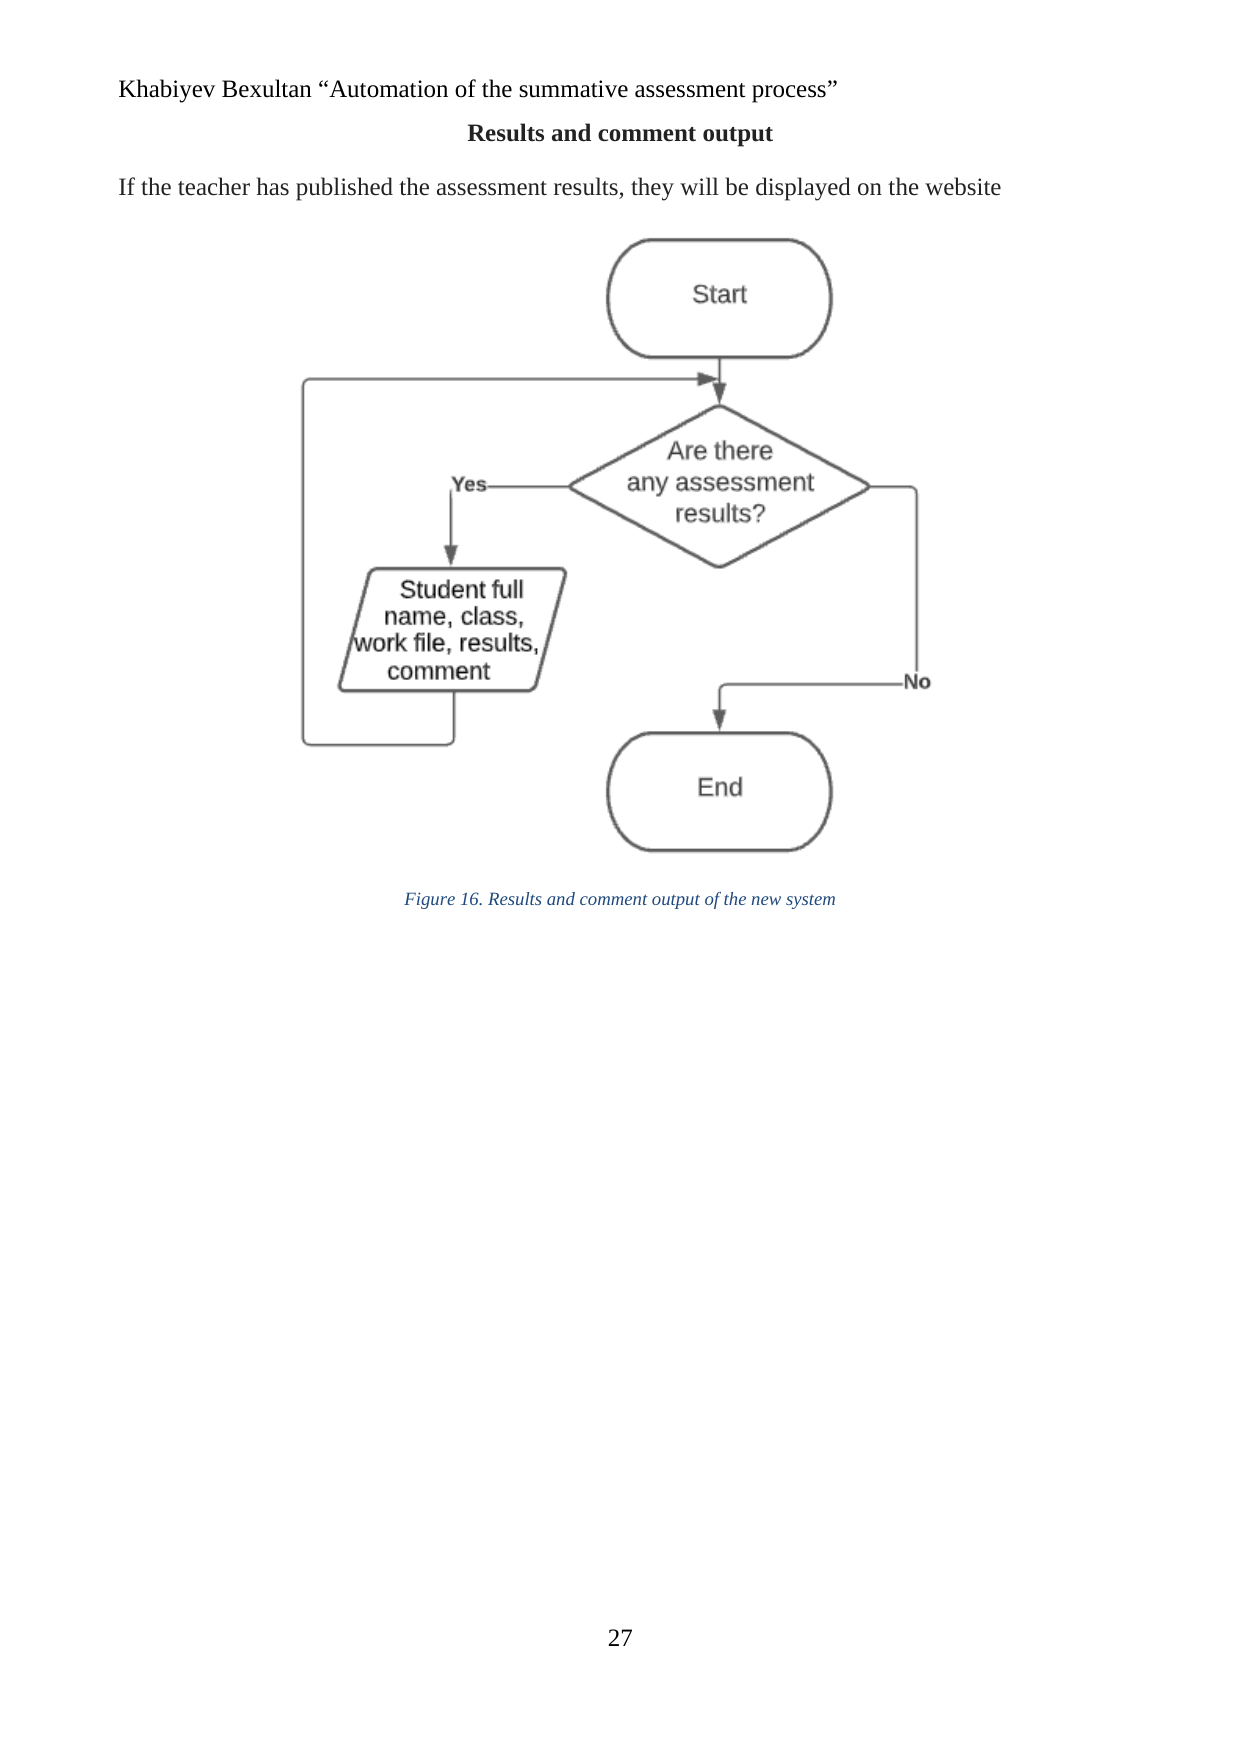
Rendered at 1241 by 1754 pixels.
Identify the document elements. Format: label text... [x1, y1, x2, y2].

text If the teacher has published the assessment results, they will be displayed on the website [118, 172, 1122, 201]
picture [270, 205, 971, 885]
text Results and comment output [118, 118, 1122, 147]
text Figure 16. Results and comment output of the new system [118, 888, 1122, 910]
